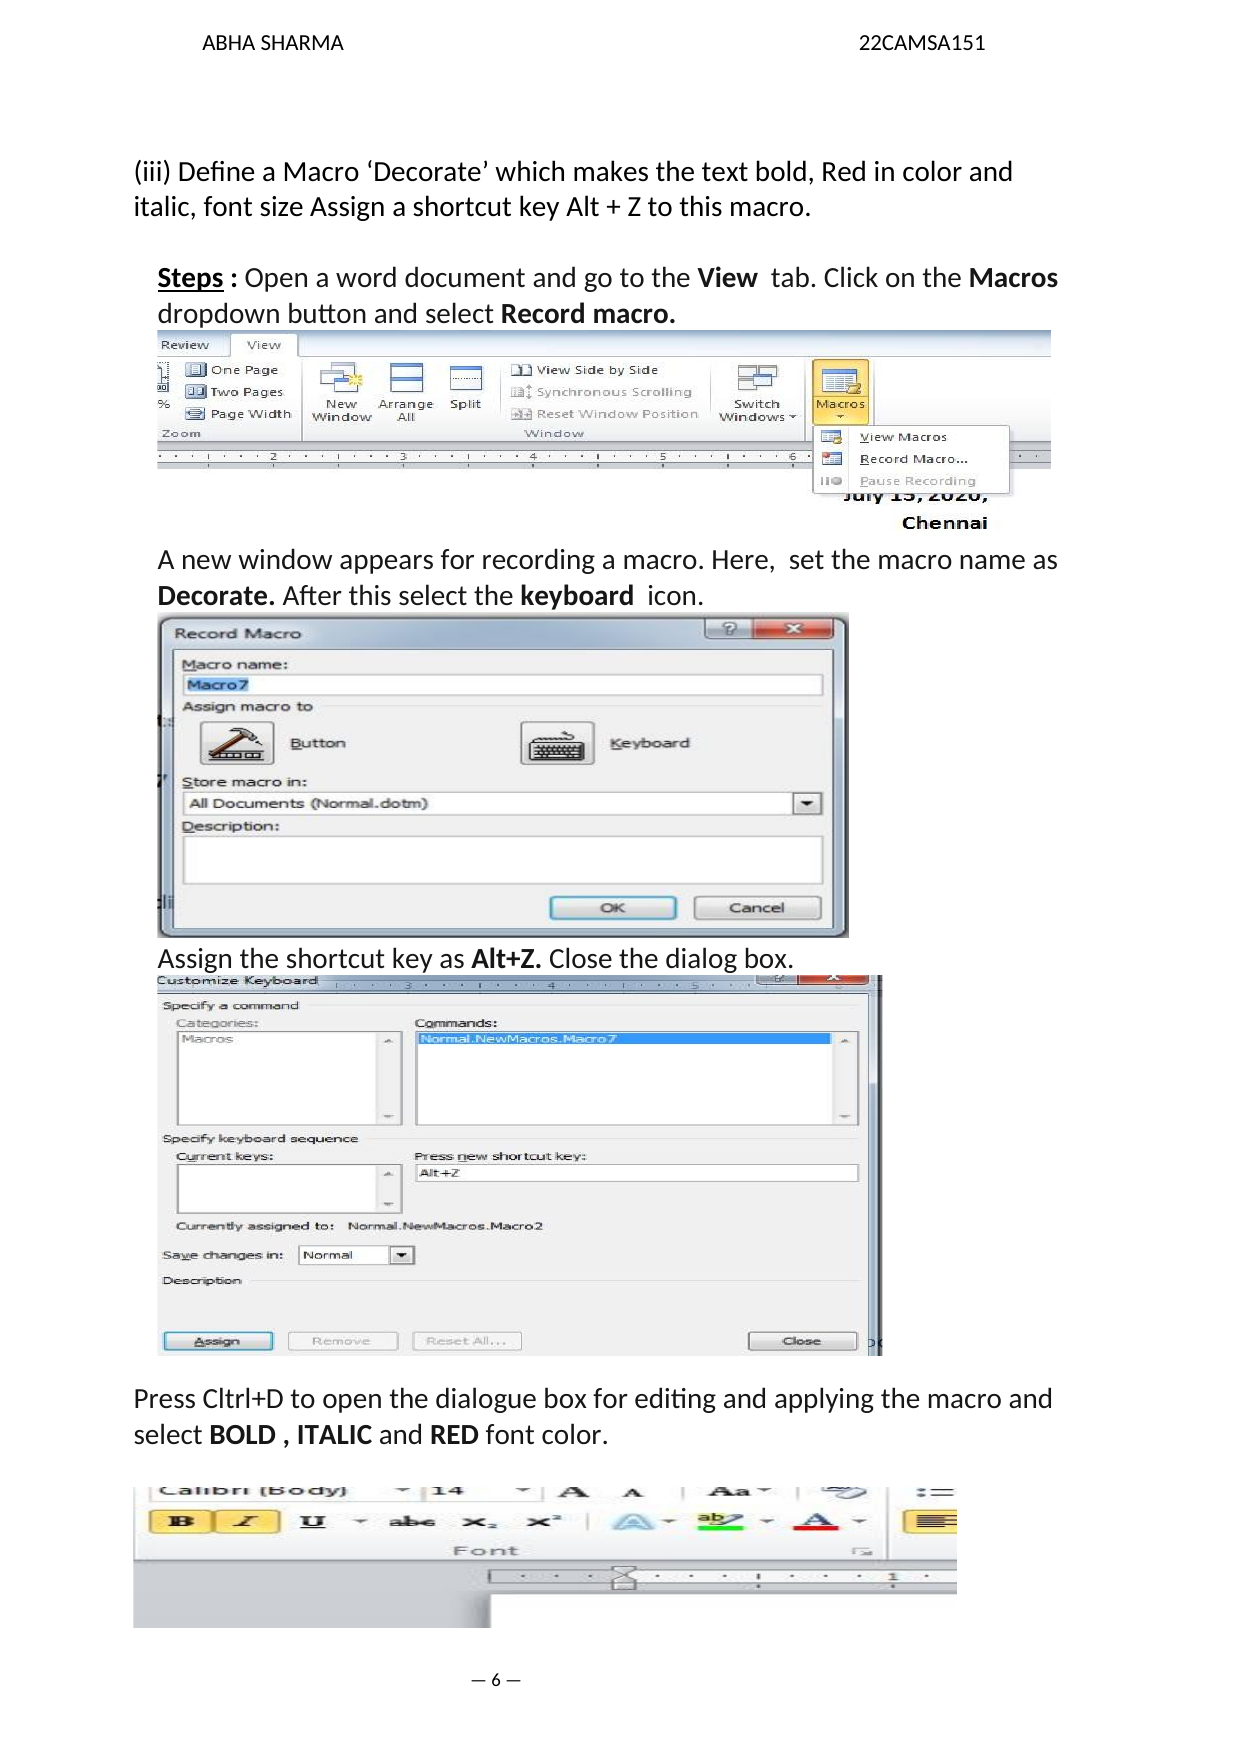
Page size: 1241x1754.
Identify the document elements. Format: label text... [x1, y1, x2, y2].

list (iii) Define a Macro ‘Decorate’ which makes the text bold, Red in color and italic, font size Assign a shortcut key Alt + Z to this macro. [133, 153, 1030, 224]
text Decorate. After this select the keyboard icon. [157, 577, 1107, 612]
text Steps : Open a word document and go to the View tab. Click on the Macros [157, 259, 1107, 295]
picture [133, 1487, 957, 1628]
picture [157, 975, 883, 1356]
text A new window appears for recording a macro. Here, set the macro name as [157, 541, 1107, 577]
picture [157, 612, 849, 938]
text dropdown button and select Record macro. [157, 295, 1107, 330]
picture [157, 330, 1051, 537]
text Press Cltrl+D to open the dialogue box for editing and applying the macro and select BOLD , ITALIC and RED font color. [133, 1381, 1107, 1452]
text Assign the shortcut key as Alt+Z. Close the dialog box. [157, 940, 1107, 976]
